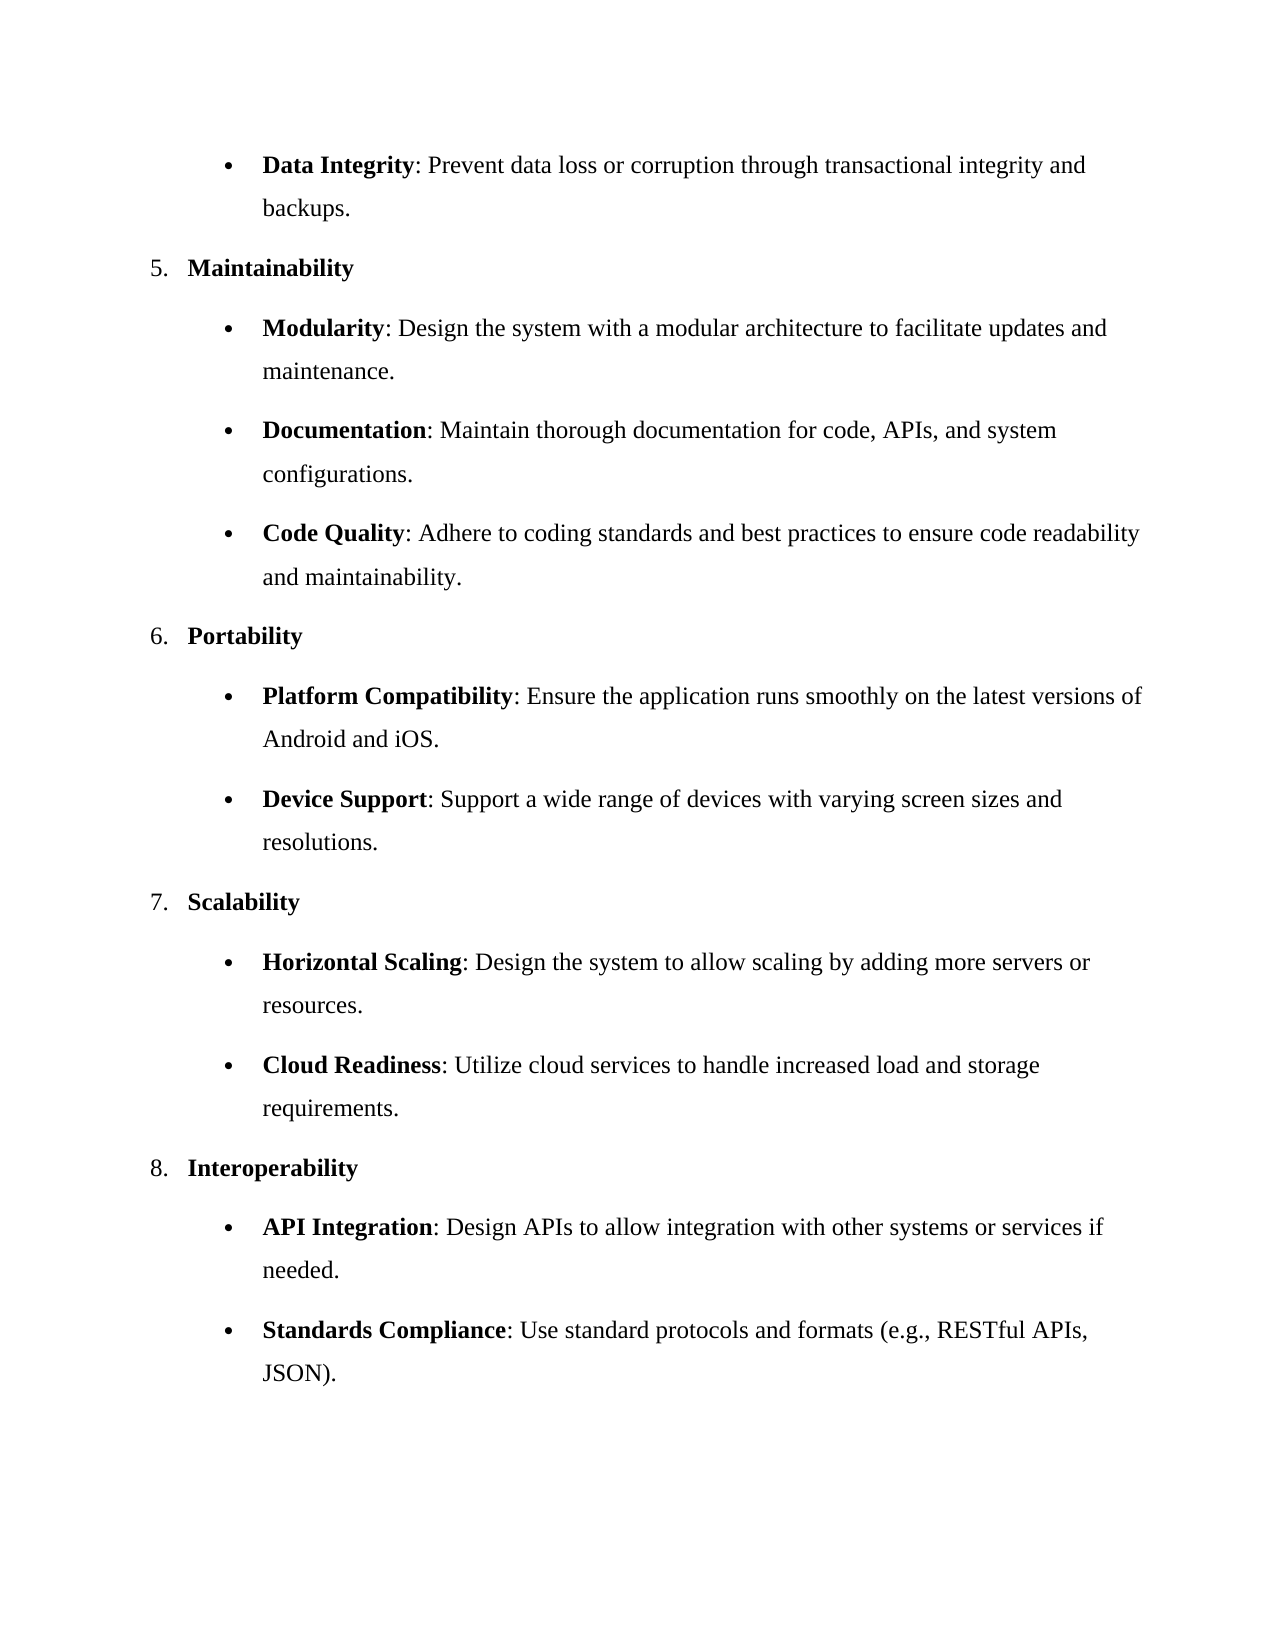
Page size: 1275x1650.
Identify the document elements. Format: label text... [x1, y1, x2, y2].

list Standards Compliance: Use standard protocols and formats (e.g., RESTful APIs, JSON). [225, 1315, 1162, 1387]
list Portability [150, 621, 1162, 650]
list Horizontal Scaling: Design the system to allow scaling by adding more servers or resources. [225, 947, 1162, 1019]
list Device Support: Support a wide range of devices with varying screen sizes and resolutions. [225, 784, 1162, 856]
list Maintainability [150, 253, 1162, 282]
list Documentation: Maintain thorough documentation for code, APIs, and system configurations. [225, 416, 1162, 487]
list Modularity: Design the system with a modular architecture to facilitate updates and maintenance. [225, 313, 1162, 384]
list Platform Compatibility: Ensure the application runs smoothly on the latest versions of Android and iOS. [225, 681, 1162, 753]
list Cloud Readiness: Utilize cloud services to handle increased load and storage requirements. [225, 1050, 1162, 1122]
list Code Quality: Adhere to coding standards and best practices to ensure code readability and maintainability. [225, 518, 1162, 590]
list Interoperability [150, 1153, 1162, 1181]
list Data Integrity: Prevent data loss or corruption through transactional integrity and backups. [225, 150, 1162, 222]
list Scalability [150, 887, 1162, 916]
list API Integration: Design APIs to allow integration with other systems or services if needed. [225, 1212, 1162, 1284]
